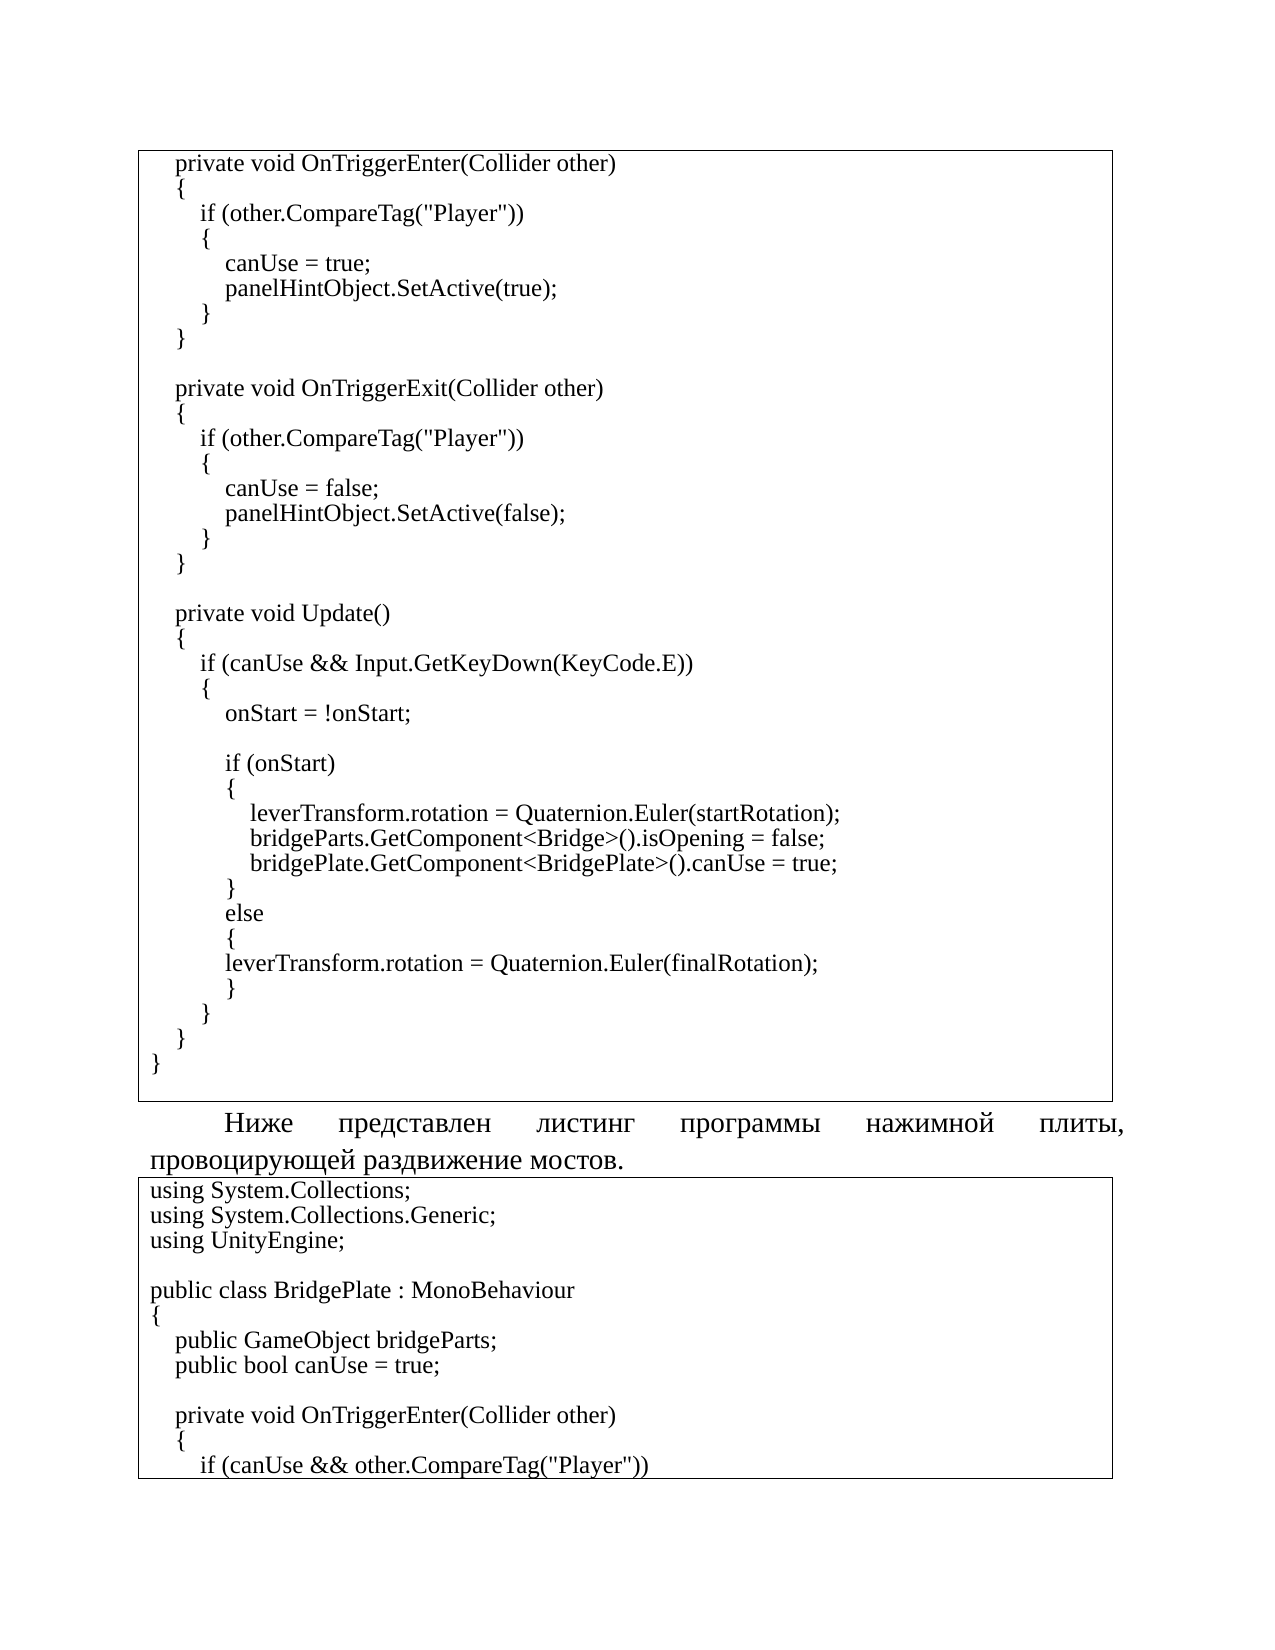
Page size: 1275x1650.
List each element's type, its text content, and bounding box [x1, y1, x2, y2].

text Ниже представлен листинг программы нажимной плиты, провоцирующей раздвижение мостов. [150, 1102, 1125, 1177]
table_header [139, 1178, 1112, 1478]
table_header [139, 151, 1112, 1101]
